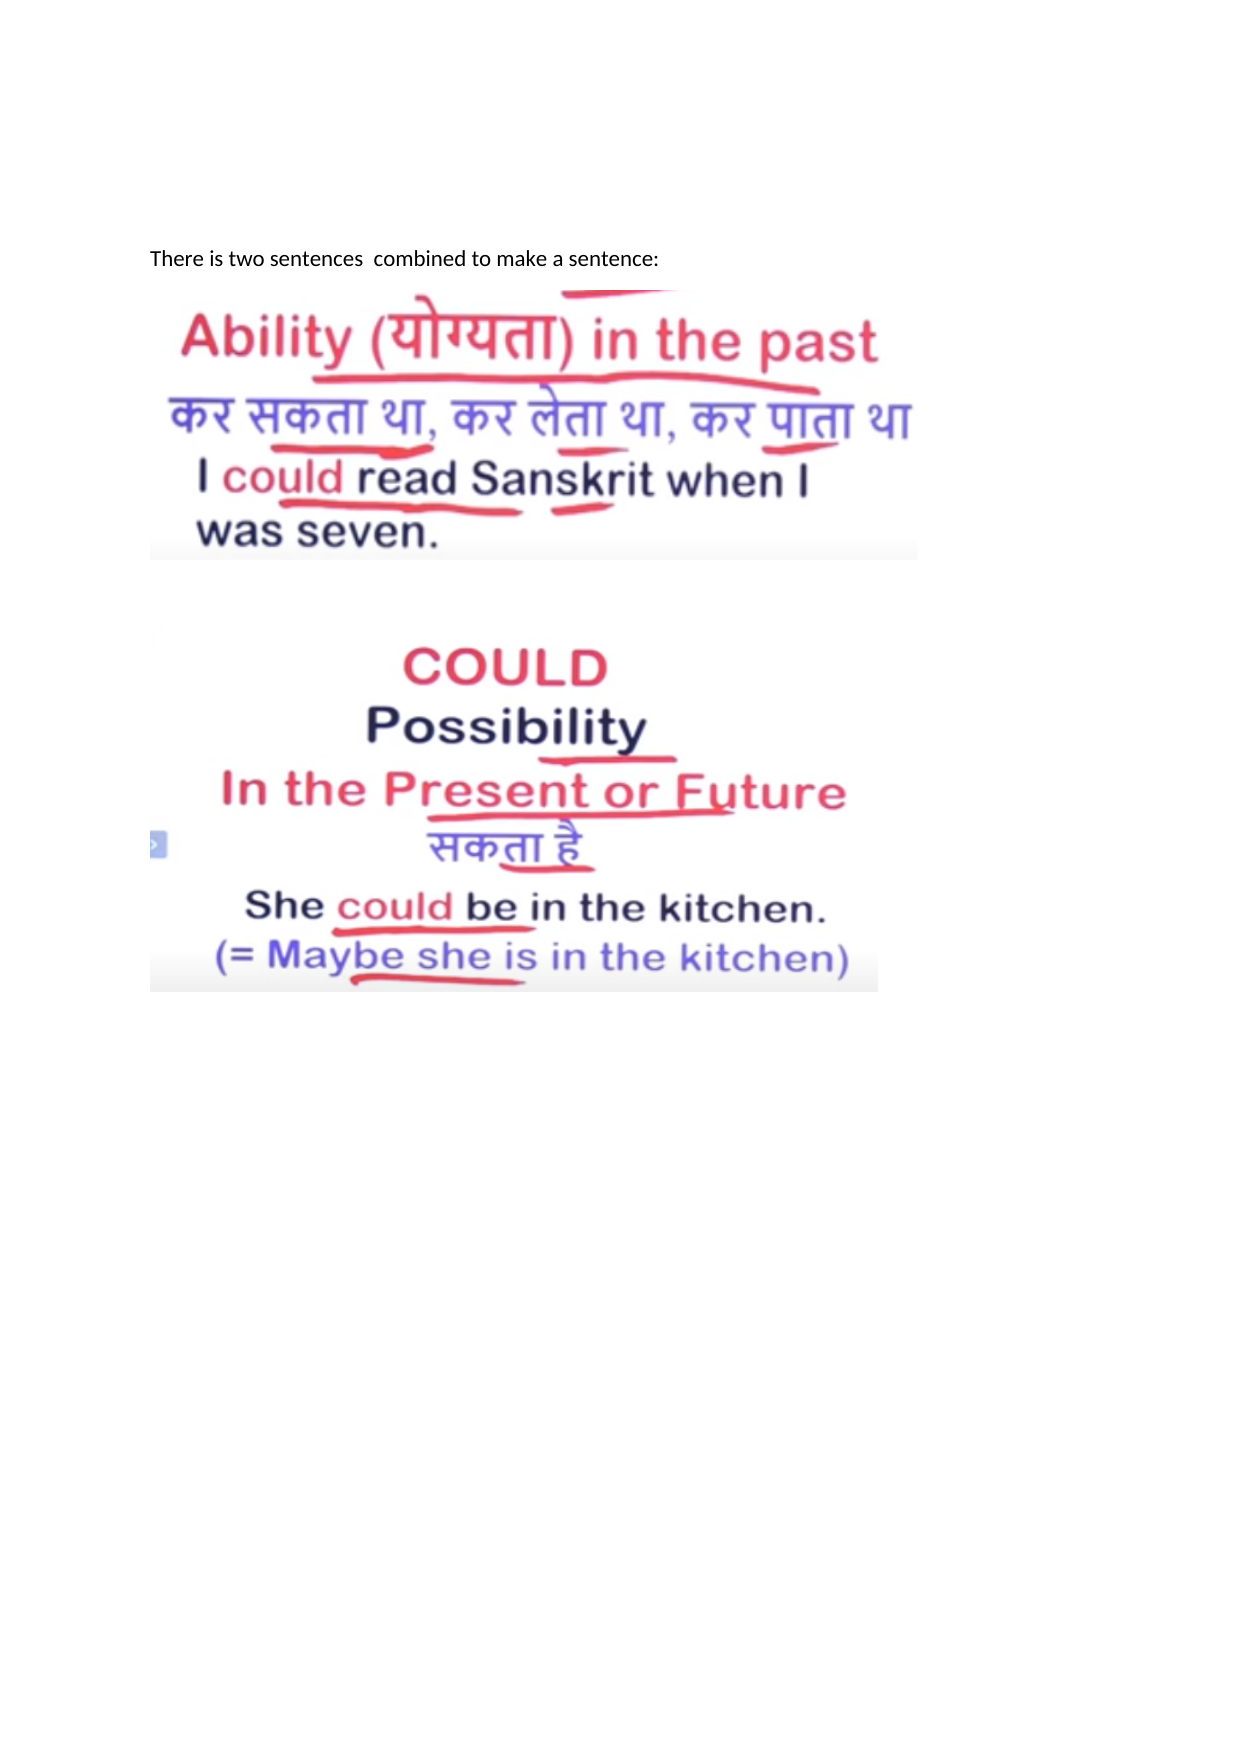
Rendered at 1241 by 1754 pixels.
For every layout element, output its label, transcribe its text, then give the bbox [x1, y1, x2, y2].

picture [150, 625, 879, 992]
picture [150, 290, 918, 560]
text There is two sentences combined to make a sentence: [150, 244, 1090, 272]
